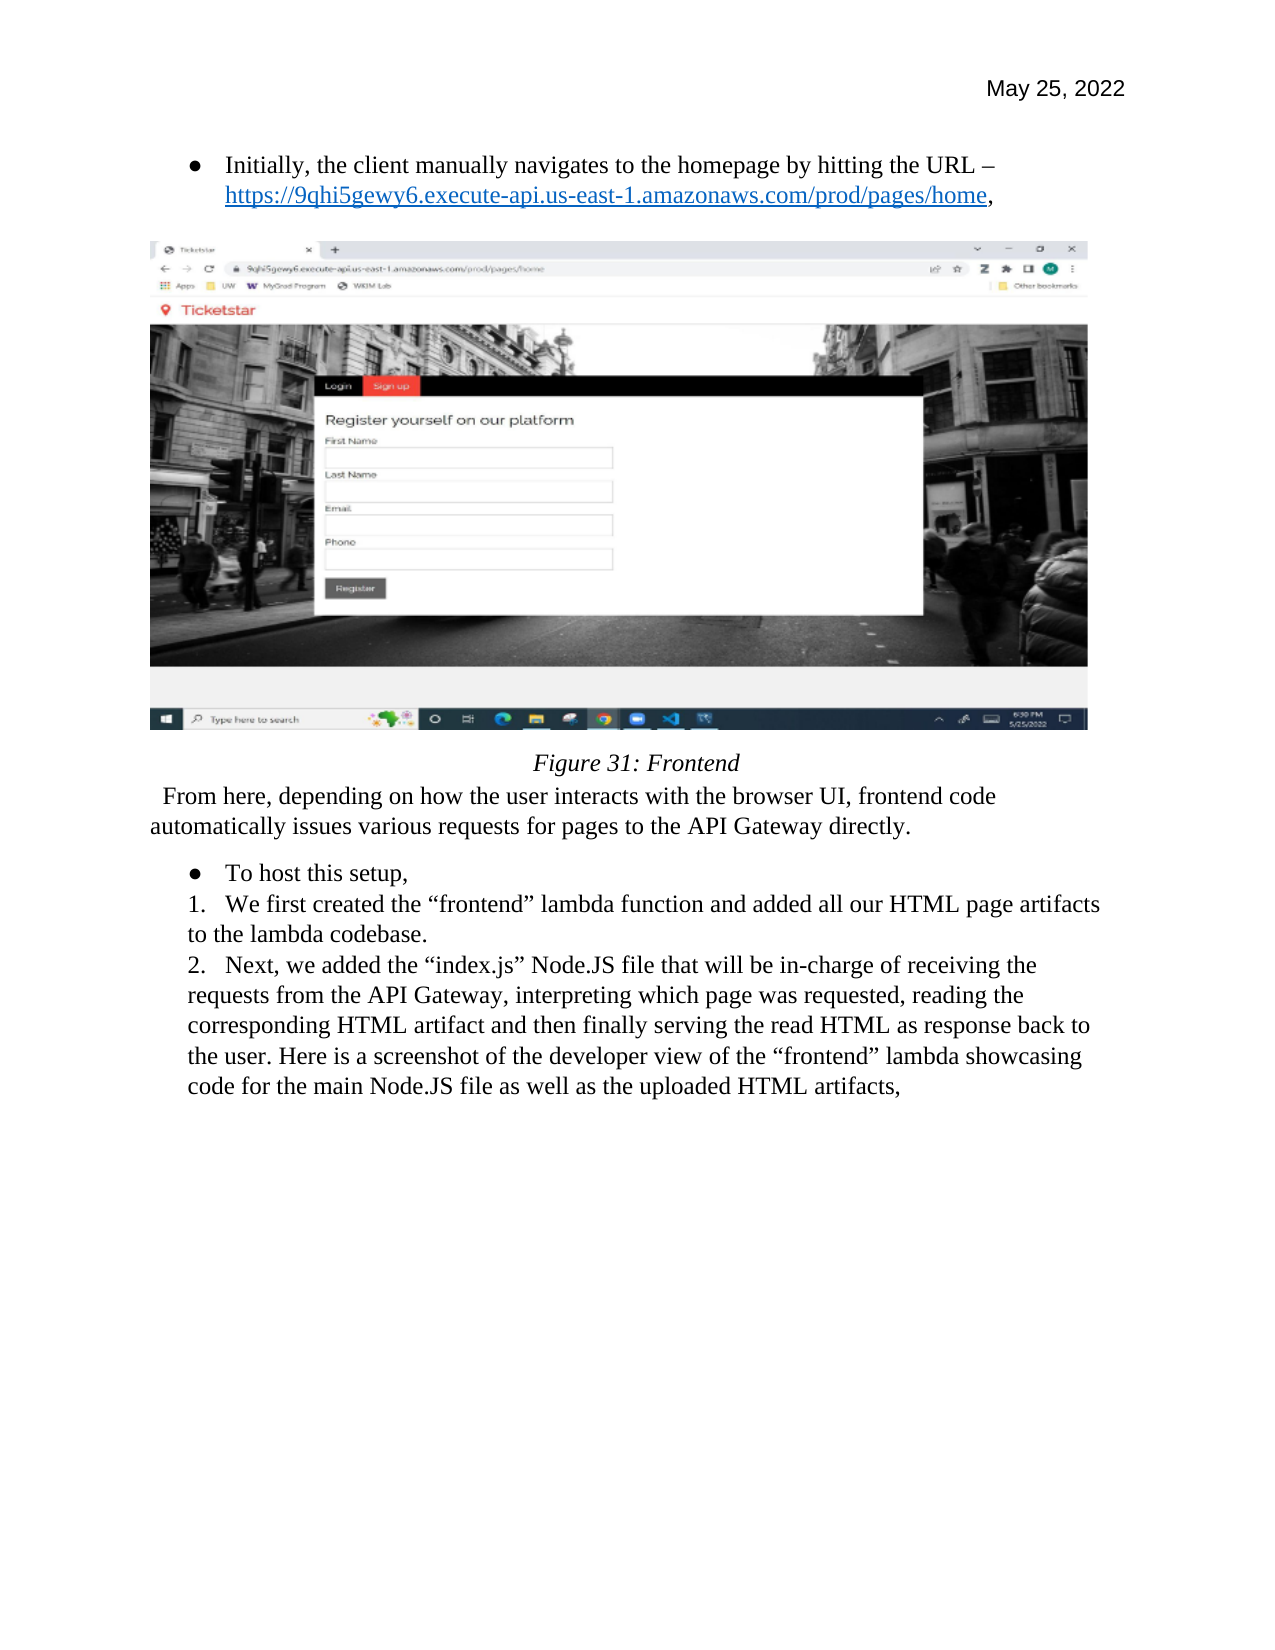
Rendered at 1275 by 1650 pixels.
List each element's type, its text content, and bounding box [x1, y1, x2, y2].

list To host this setup, [187, 858, 1125, 887]
picture [150, 241, 1088, 730]
text Figure 31: Frontend [150, 748, 1125, 777]
text 1. We first created the “frontend” lambda function and added all our HTML page artifacts to the lambda codebase. [187, 889, 1125, 948]
list Initially, the client manually navigates to the homepage by hitting the URL – https://9qhi5gewy6.execute-api.us-east-1.amazonaws.com/prod/pages/home, [187, 150, 1125, 209]
text 2. Next, we added the “index.js” Node.JS file that will be in-charge of receiving the requests from the API Gateway, interpreting which page was requested, reading the corresponding HTML artifact and then finally serving the read HTML as response back to the user. Here is a screenshot of the developer view of the “frontend” lambda showcasing code for the main Node.JS file as well as the uploaded HTML artifacts, [187, 950, 1125, 1100]
text From here, depending on how the user interacts with the browser UI, frontend code automatically issues various requests for pages to the API Gateway directly. [150, 781, 1125, 840]
